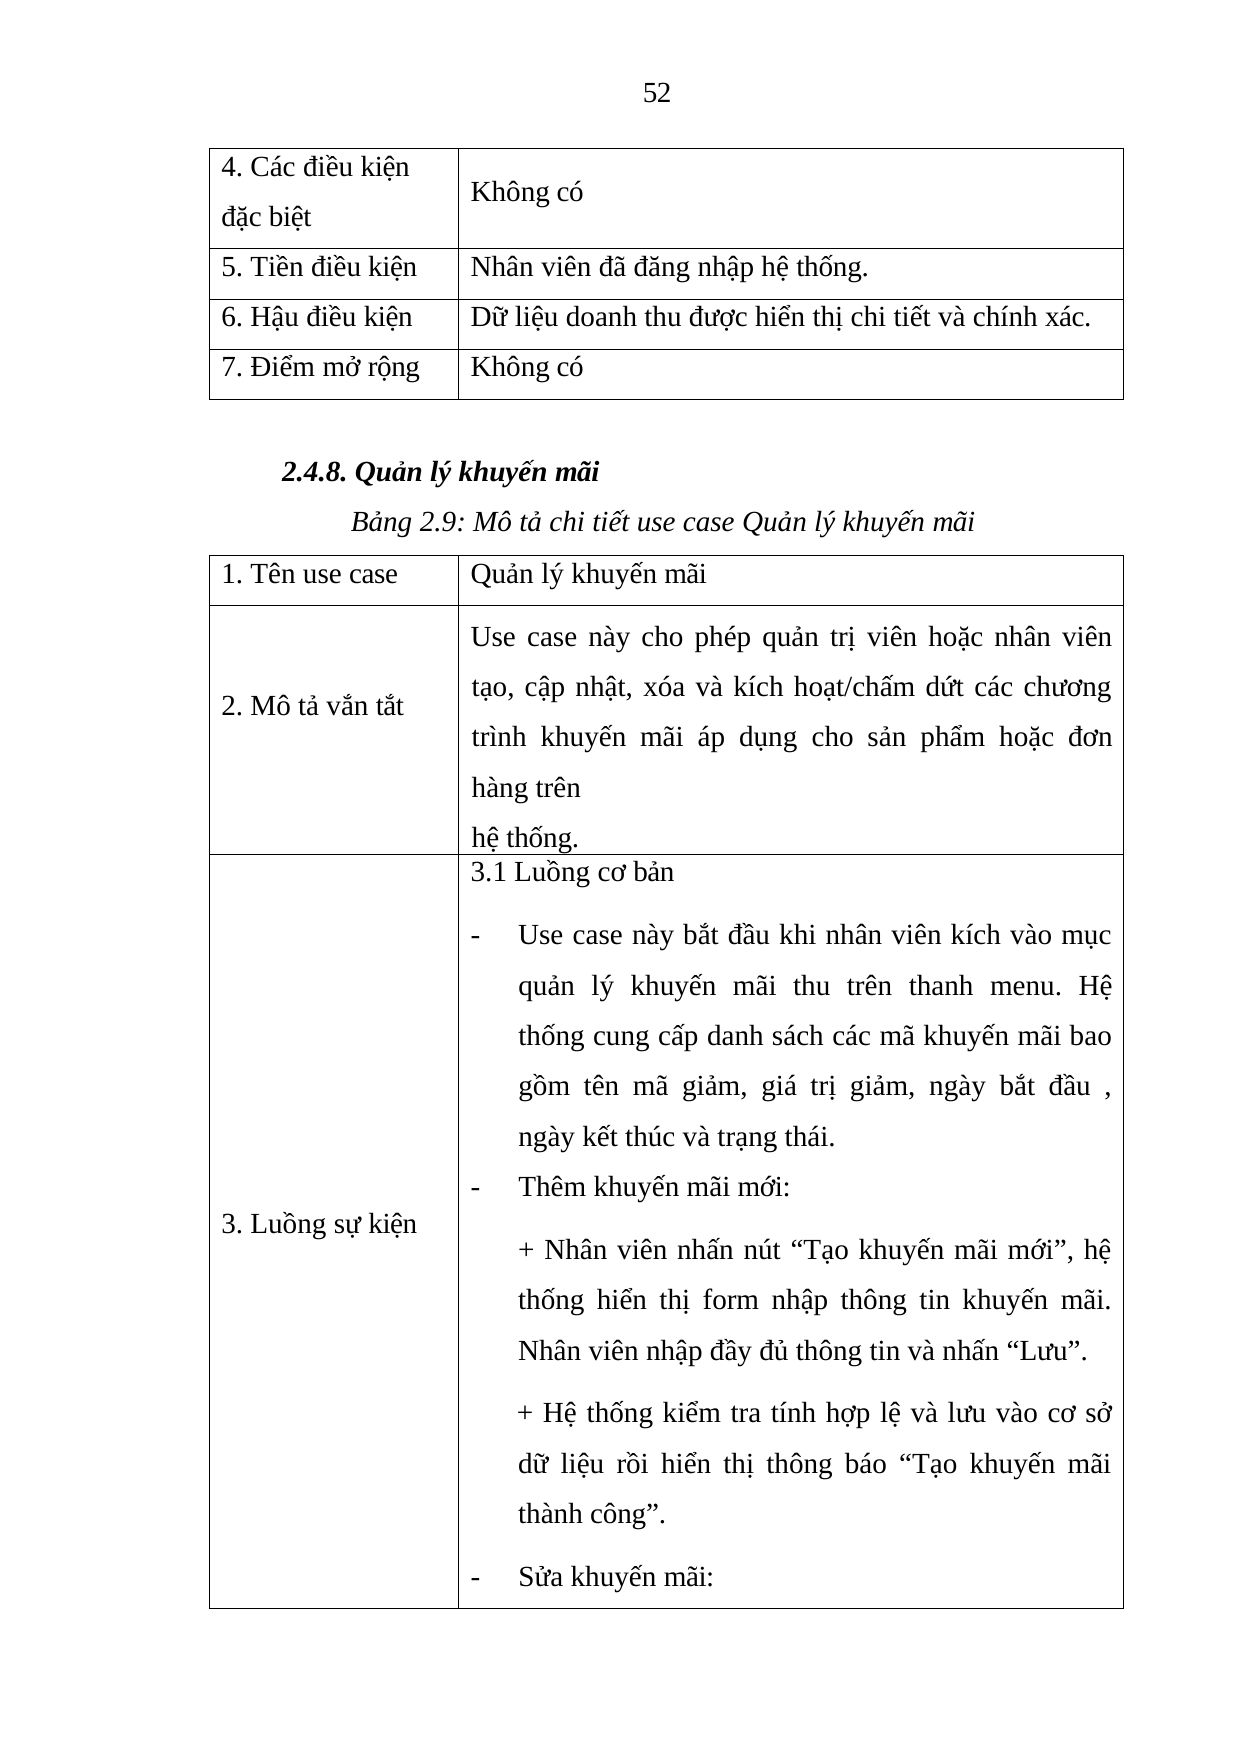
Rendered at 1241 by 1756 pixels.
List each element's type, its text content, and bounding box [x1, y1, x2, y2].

table_cell Luồng cơ bản Use case này bắt đầu khi nhân viên kích vào mục quản lý khuyến mãi thu trên thanh menu. Hệ thống cung cấp danh sách các mã khuyến mãi bao gồm tên mã giảm, giá trị giảm, ngày bắt đầu , ngày kết thúc và trạng thái. Thêm khuyến mãi mới: + Nhân viên nhấn nút “Tạo khuyến mãi mới”, hệ thống hiển thị form nhập thông tin khuyến mãi. Nhân viên nhập đầy đủ thông tin và nhấn “Lưu”. + Hệ thống kiểm tra tính hợp lệ và lưu vào cơ sở dữ liệu rồi hiển thị thông báo “Tạo khuyến mãi thành công”. Sửa khuyến mãi: [459, 855, 1123, 1608]
table_cell 5. Tiền điều kiện [210, 249, 458, 298]
table_header 4. Các điều kiện đặc biệt [210, 149, 458, 248]
text Bảng 2.9: Mô tả chi tiết use case Quản lý khuyến mãi [230, 504, 1098, 538]
table_cell 2. Mô tả vắn tắt [210, 606, 458, 853]
table_header Không có [459, 149, 1123, 248]
subtitle Quản lý khuyến mãi [282, 454, 1137, 488]
table_header 1. Tên use case [210, 556, 458, 605]
table_header Quản lý khuyến mãi [459, 556, 1123, 605]
table_cell 3. Luồng sự kiện [210, 855, 458, 1608]
table_cell 7. Điểm mở rộng [210, 350, 458, 399]
table_cell Use case này cho phép quản trị viên hoặc nhân viên tạo, cập nhật, xóa và kích hoạt/chấm dứt các chương trình khuyến mãi áp dụng cho sản phẩm hoặc đơn hàng trên hệ thống. [459, 606, 1123, 853]
table_cell Không có [459, 350, 1123, 399]
table_cell Dữ liệu doanh thu được hiển thị chi tiết và chính xác. [459, 300, 1123, 348]
table_cell Nhân viên đã đăng nhập hệ thống. [459, 249, 1123, 298]
table_cell 6. Hậu điều kiện [210, 300, 458, 348]
